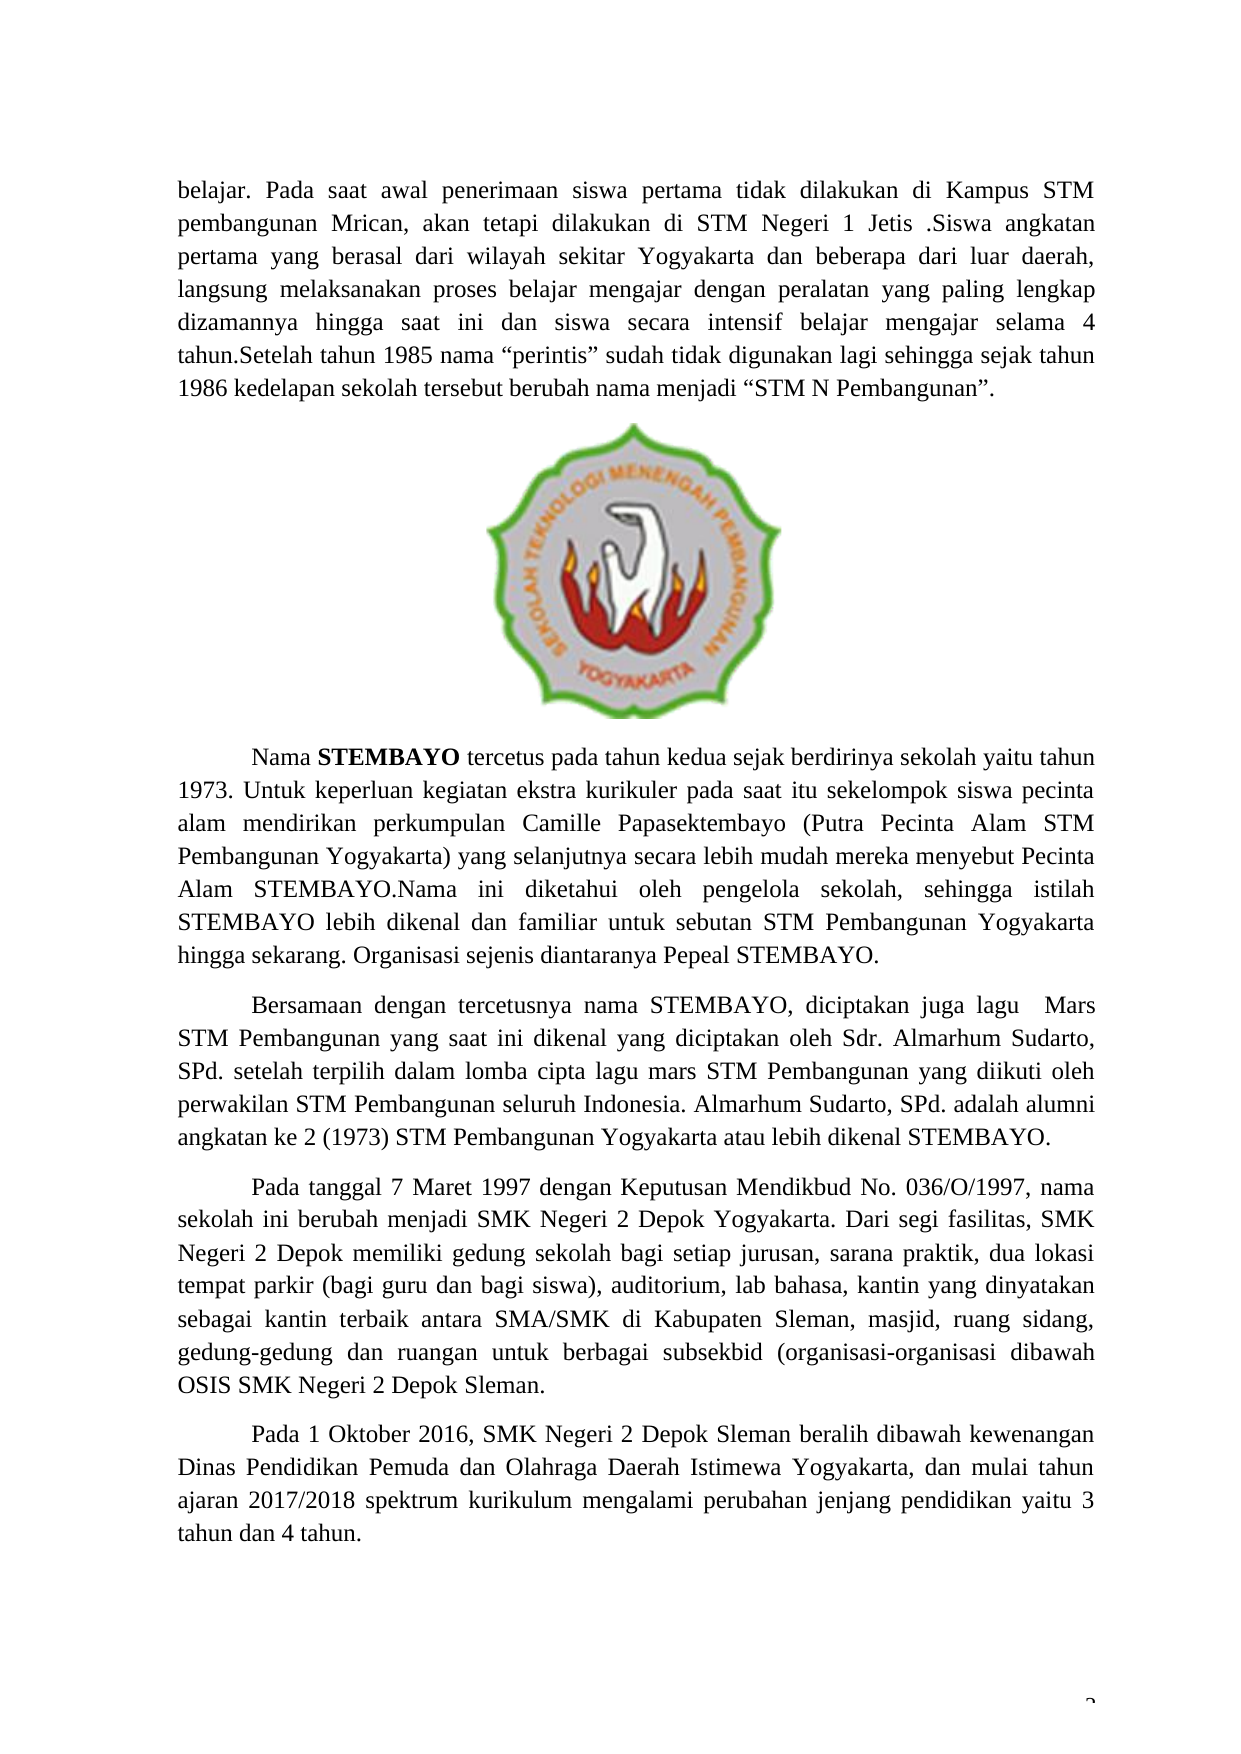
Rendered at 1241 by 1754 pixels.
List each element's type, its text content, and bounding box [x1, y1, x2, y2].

text Pada 1 Oktober 2016, SMK Negeri 2 Depok Sleman beralih dibawah kewenangan Dinas Pendidikan Pemuda dan Olahraga Daerah Istimewa Yogyakarta, dan mulai tahun ajaran 2017/2018 spektrum kurikulum mengalami perubahan jenjang pendidikan yaitu 3 tahun dan 4 tahun. [177, 1419, 1095, 1547]
picture [486, 423, 782, 719]
text Bersamaan dengan tercetusnya nama STEMBAYO, diciptakan juga lagu Mars STM Pembangunan yang saat ini dikenal yang diciptakan oleh Sdr. Almarhum Sudarto, SPd. setelah terpilih dalam lomba cipta lagu mars STM Pembangunan yang diikuti oleh perwakilan STM Pembangunan seluruh Indonesia. Almarhum Sudarto, SPd. adalah alumni angkatan ke 2 (1973) STM Pembangunan Yogyakarta atau lebih dikenal STEMBAYO. [177, 990, 1096, 1151]
text Nama STEMBAYO tercetus pada tahun kedua sejak berdirinya sekolah yaitu tahun 1973. Untuk keperluan kegiatan ekstra kurikuler pada saat itu sekelompok siswa pecinta alam mendirikan perkumpulan Camille Papasektembayo (Putra Pecinta Alam STM Pembangunan Yogyakarta) yang selanjutnya secara lebih mudah mereka menyebut Pecinta Alam STEMBAYO.Nama ini diketahui oleh pengelola sekolah, sehingga istilah STEMBAYO lebih dikenal dan familiar untuk sebutan STM Pembangunan Yogyakarta hingga sekarang. Organisasi sejenis diantaranya Pepeal STEMBAYO. [177, 438, 1096, 969]
text belajar. Pada saat awal penerimaan siswa pertama tidak dilakukan di Kampus STM pembangunan Mrican, akan tetapi dilakukan di STM Negeri 1 Jetis .Siswa angkatan pertama yang berasal dari wilayah sekitar Yogyakarta dan beberapa dari luar daerah, langsung melaksanakan proses belajar mengajar dengan peralatan yang paling lengkap dizamannya hingga saat ini dan siswa secara intensif belajar mengajar selama 4 tahun.Setelah tahun 1985 nama “perintis” sudah tidak digunakan lagi sehingga sejak tahun 1986 kedelapan sekolah tersebut berubah nama menjadi “STM N Pembangunan”. [177, 175, 1096, 402]
text Pada tanggal 7 Maret 1997 dengan Keputusan Mendikbud No. 036/O/1997, nama sekolah ini berubah menjadi SMK Negeri 2 Depok Yogyakarta. Dari segi fasilitas, SMK Negeri 2 Depok memiliki gedung sekolah bagi setiap jurusan, sarana praktik, dua lokasi tempat parkir (bagi guru dan bagi siswa), auditorium, lab bahasa, kantin yang dinyatakan sebagai kantin terbaik antara SMA/SMK di Kabupaten Sleman, masjid, ruang sidang, gedung-gedung dan ruangan untuk berbagai subsekbid (organisasi-organisasi dibawah OSIS SMK Negeri 2 Depok Sleman. [177, 1172, 1096, 1398]
